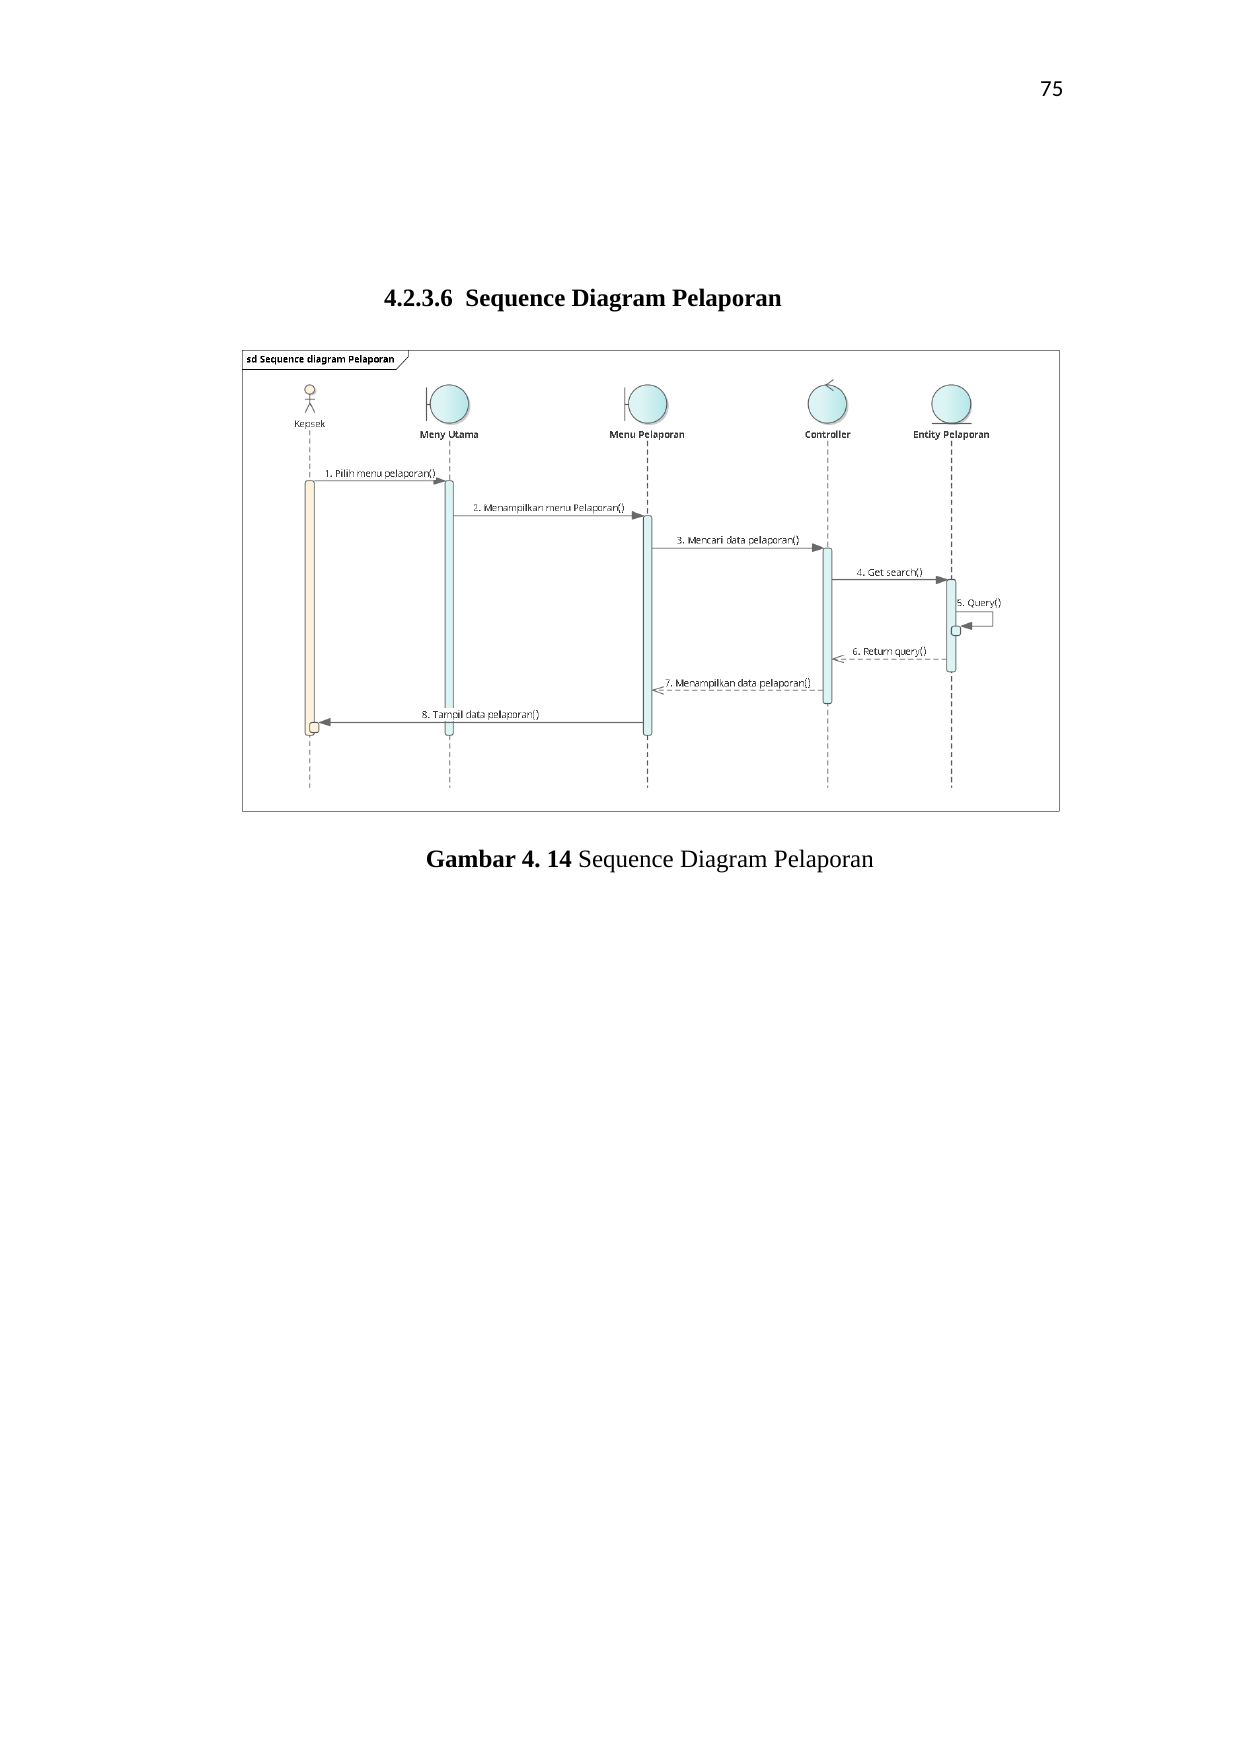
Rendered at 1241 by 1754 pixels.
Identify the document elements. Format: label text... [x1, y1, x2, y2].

picture [236, 344, 1063, 816]
subtitle 4.2.3.6 Sequence Diagram Pelaporan [236, 283, 1063, 312]
text Gambar 4. 14 Sequence Diagram Pelaporan [236, 844, 1063, 872]
